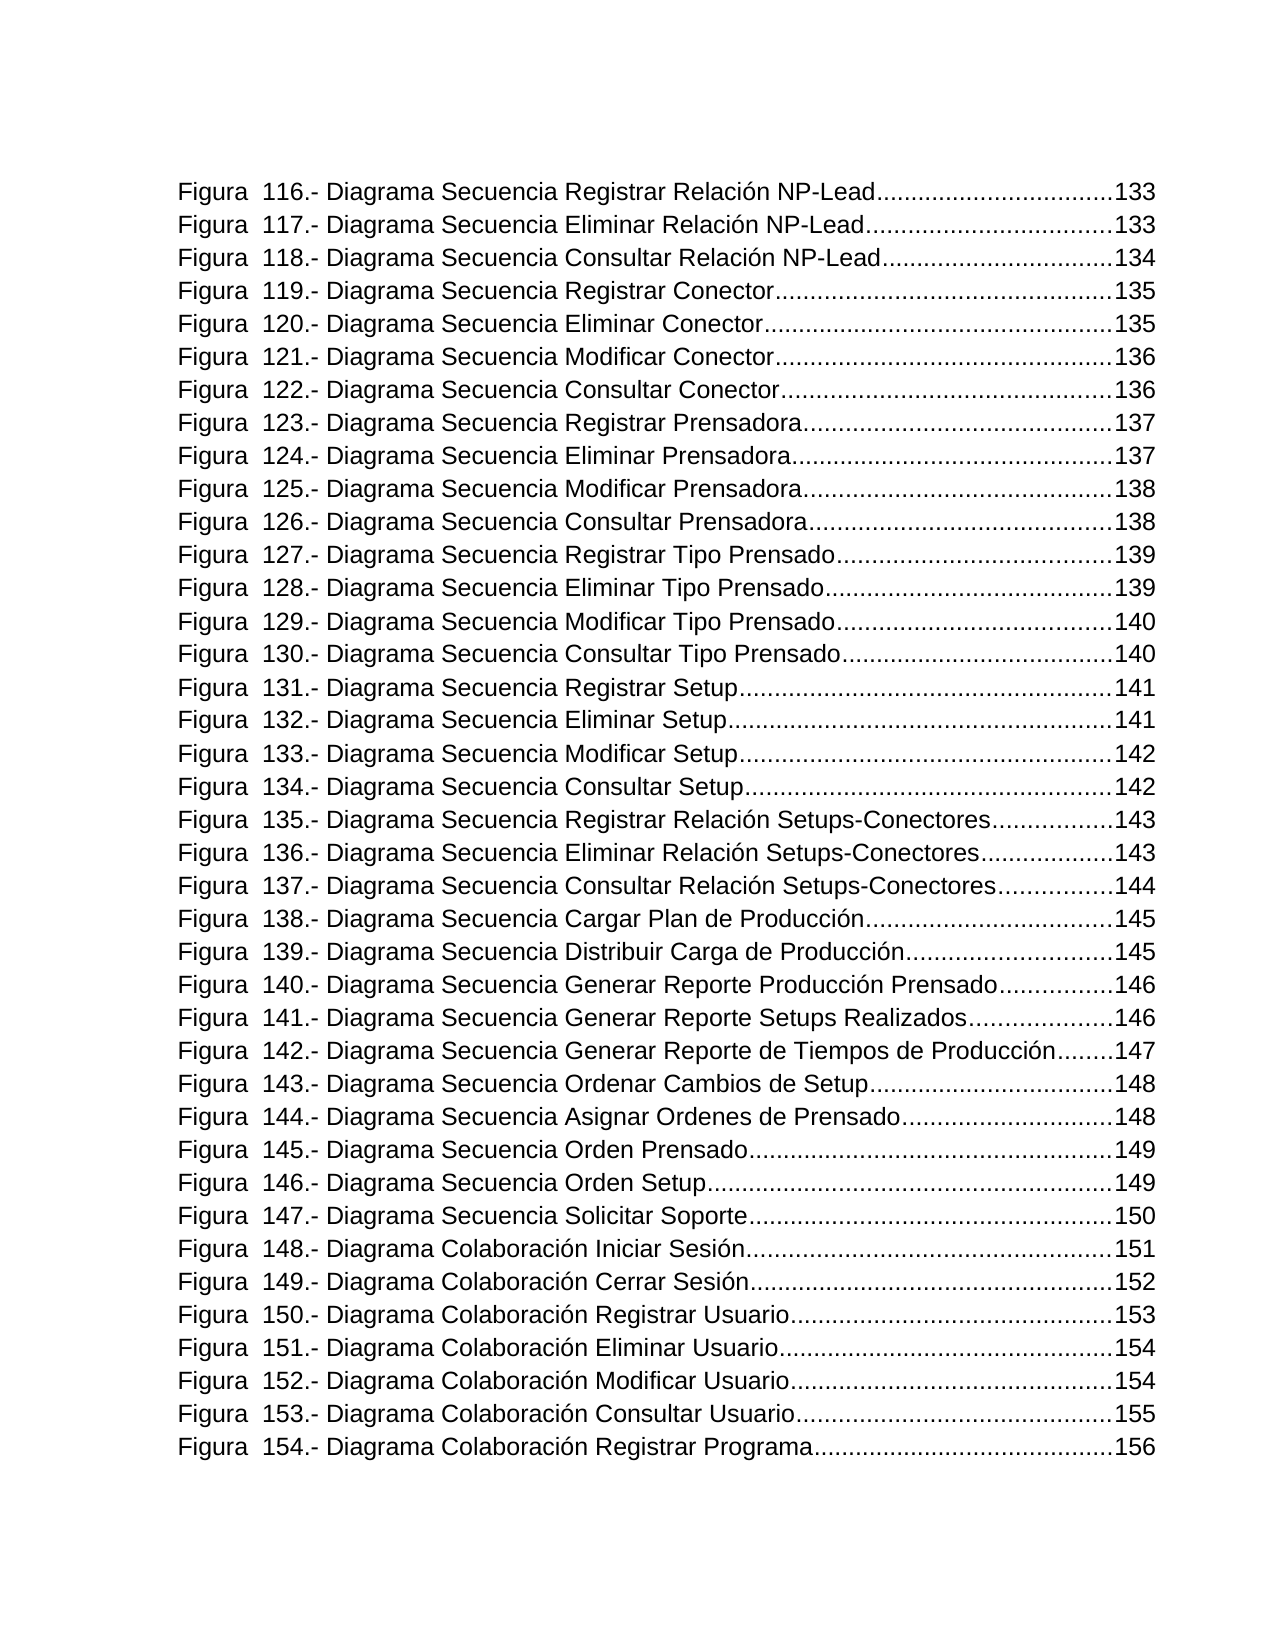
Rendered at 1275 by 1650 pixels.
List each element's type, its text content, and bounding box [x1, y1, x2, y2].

text Figura 126.- Diagrama Secuencia Consultar Prensadora 138 [177, 507, 1157, 536]
text Figura 141.- Diagrama Secuencia Generar Reporte Setups Realizados 146 [177, 1003, 1157, 1031]
text Figura 117.- Diagrama Secuencia Eliminar Relación NP-Lead 133 [177, 210, 1157, 239]
text Figura 128.- Diagrama Secuencia Eliminar Tipo Prensado 139 [177, 573, 1157, 602]
text Figura 125.- Diagrama Secuencia Modificar Prensadora 138 [177, 474, 1157, 503]
text Figura 145.- Diagrama Secuencia Orden Prensado 149 [177, 1135, 1157, 1163]
text Figura 148.- Diagrama Colaboración Iniciar Sesión 151 [177, 1234, 1157, 1263]
text Figura 129.- Diagrama Secuencia Modificar Tipo Prensado 140 [177, 606, 1157, 635]
text Figura 130.- Diagrama Secuencia Consultar Tipo Prensado 140 [177, 639, 1157, 668]
text Figura 120.- Diagrama Secuencia Eliminar Conector 135 [177, 309, 1157, 338]
text Figura 136.- Diagrama Secuencia Eliminar Relación Setups-Conectores 143 [177, 838, 1157, 866]
text Figura 143.- Diagrama Secuencia Ordenar Cambios de Setup 148 [177, 1069, 1157, 1097]
text Figura 124.- Diagrama Secuencia Eliminar Prensadora 137 [177, 441, 1157, 470]
text Figura 147.- Diagrama Secuencia Solicitar Soporte 150 [177, 1201, 1157, 1229]
text Figura 150.- Diagrama Colaboración Registrar Usuario 153 [177, 1300, 1157, 1329]
text Figura 149.- Diagrama Colaboración Cerrar Sesión 152 [177, 1267, 1157, 1296]
text Figura 123.- Diagrama Secuencia Registrar Prensadora 137 [177, 408, 1157, 437]
text Figura 135.- Diagrama Secuencia Registrar Relación Setups-Conectores 143 [177, 804, 1157, 833]
text Figura 140.- Diagrama Secuencia Generar Reporte Producción Prensado 146 [177, 970, 1157, 998]
text Figura 132.- Diagrama Secuencia Eliminar Setup 141 [177, 706, 1157, 734]
text Figura 119.- Diagrama Secuencia Registrar Conector 135 [177, 276, 1157, 305]
text Figura 122.- Diagrama Secuencia Consultar Conector 136 [177, 375, 1157, 404]
text Figura 118.- Diagrama Secuencia Consultar Relación NP-Lead 134 [177, 243, 1157, 272]
text Figura 154.- Diagrama Colaboración Registrar Programa 156 [177, 1432, 1157, 1461]
text Figura 131.- Diagrama Secuencia Registrar Setup 141 [177, 672, 1157, 701]
text Figura 127.- Diagrama Secuencia Registrar Tipo Prensado 139 [177, 540, 1157, 569]
text Figura 116.- Diagrama Secuencia Registrar Relación NP-Lead 133 [177, 177, 1157, 206]
text Figura 121.- Diagrama Secuencia Modificar Conector 136 [177, 342, 1157, 371]
text Figura 133.- Diagrama Secuencia Modificar Setup 142 [177, 738, 1157, 767]
text Figura 138.- Diagrama Secuencia Cargar Plan de Producción 145 [177, 904, 1157, 932]
text Figura 139.- Diagrama Secuencia Distribuir Carga de Producción 145 [177, 937, 1157, 965]
text Figura 144.- Diagrama Secuencia Asignar Ordenes de Prensado 148 [177, 1102, 1157, 1131]
text Figura 137.- Diagrama Secuencia Consultar Relación Setups-Conectores 144 [177, 871, 1157, 899]
text Figura 142.- Diagrama Secuencia Generar Reporte de Tiempos de Producción 147 [177, 1036, 1157, 1064]
text Figura 151.- Diagrama Colaboración Eliminar Usuario 154 [177, 1333, 1157, 1362]
text Figura 146.- Diagrama Secuencia Orden Setup 149 [177, 1168, 1157, 1197]
text Figura 152.- Diagrama Colaboración Modificar Usuario 154 [177, 1366, 1157, 1395]
text Figura 134.- Diagrama Secuencia Consultar Setup 142 [177, 772, 1157, 800]
text Figura 153.- Diagrama Colaboración Consultar Usuario 155 [177, 1399, 1157, 1428]
